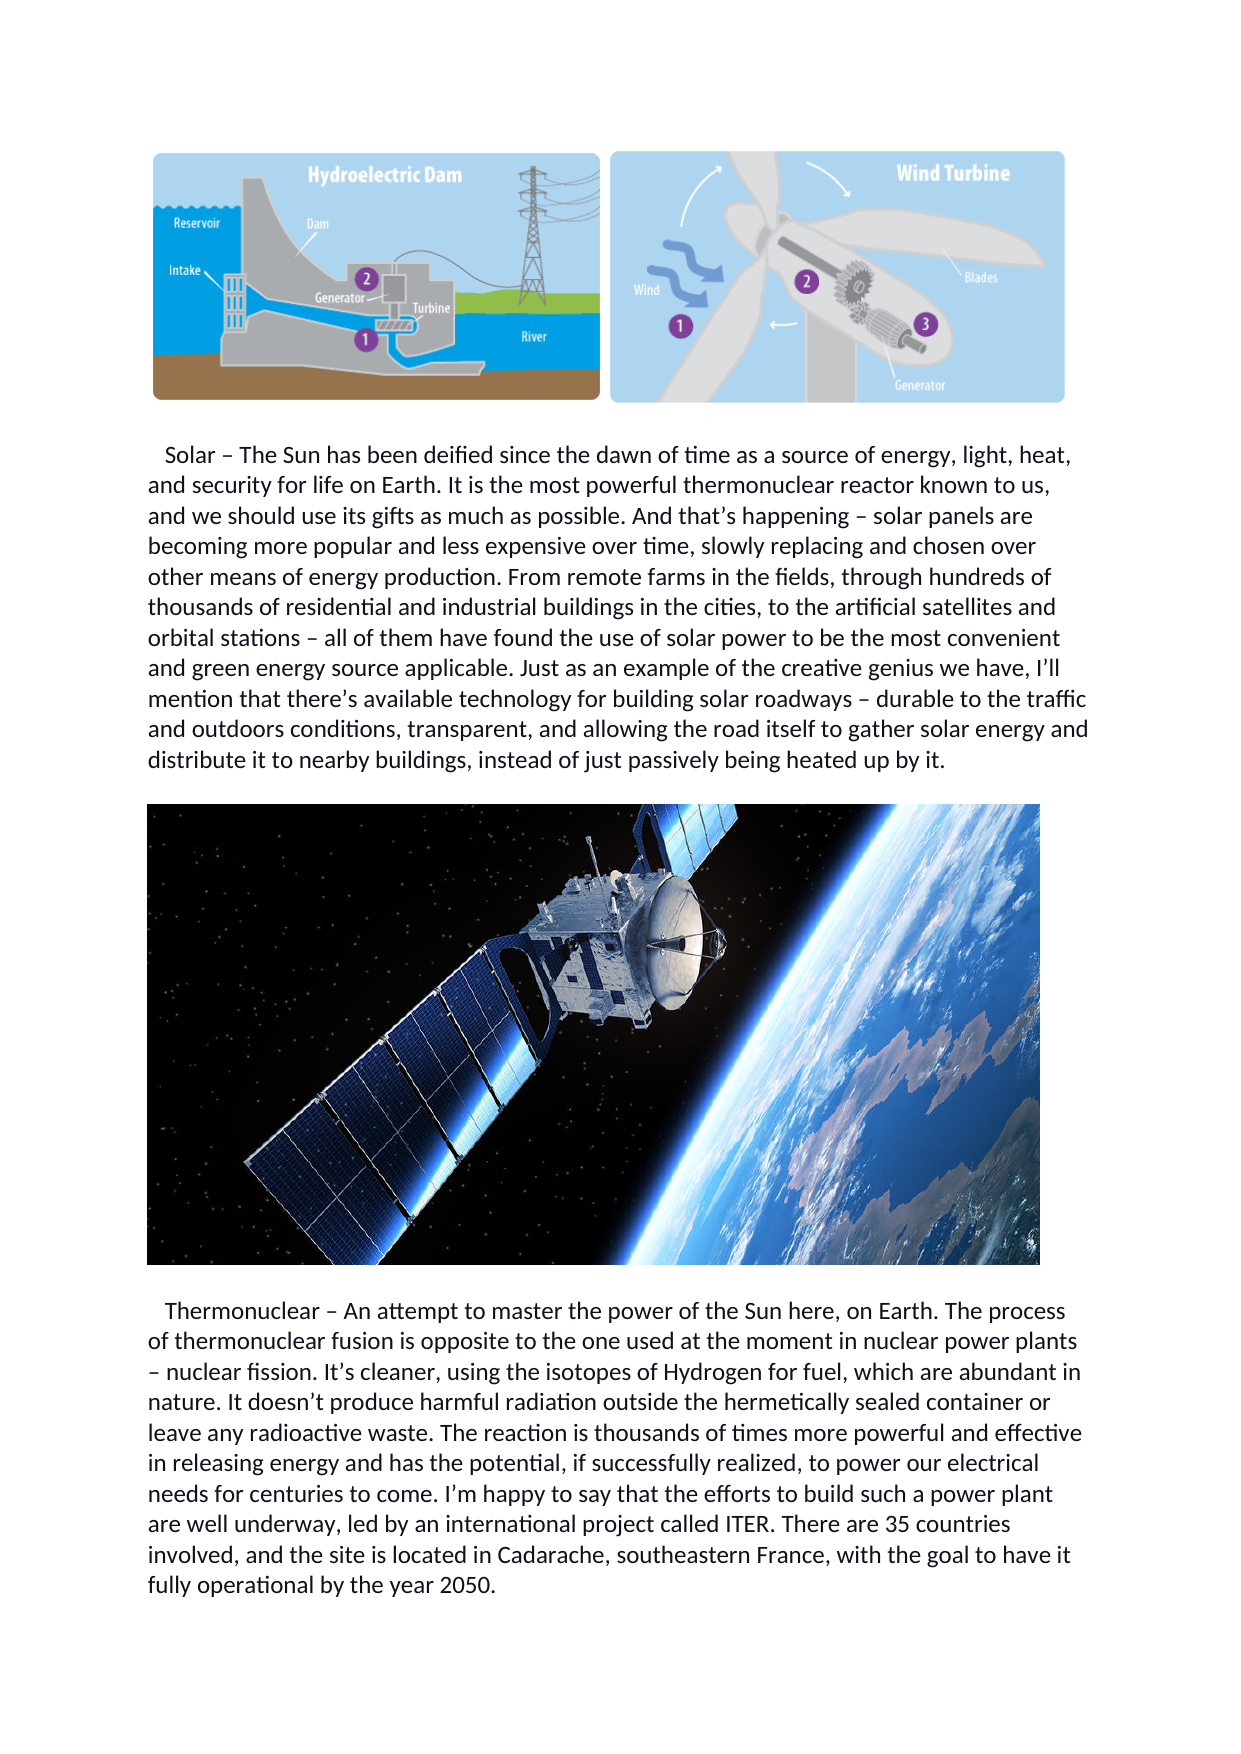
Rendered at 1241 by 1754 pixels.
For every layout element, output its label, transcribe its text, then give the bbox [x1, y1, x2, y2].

picture [147, 147, 1070, 409]
picture [147, 804, 1040, 1265]
text Solar – The Sun has been deified since the dawn of time as a source of energy, light, heat, and security for life on Earth. It is the most powerful thermonuclear reactor known to us, and we should use its gifts as much as possible. And that’s happening – solar panels are becoming more popular and less expensive over time, slowly replacing and chosen over other means of energy production. From remote farms in the fields, through hundreds of thousands of residential and industrial buildings in the cities, to the artificial satellites and orbital stations – all of them have found the use of solar power to be the most convenient and green energy source applicable. Just as an example of the creative genius we have, I’ll mention that there’s available technology for building solar roadways – durable to the traffic and outdoors conditions, transparent, and allowing the road itself to gather solar energy and distribute it to nearby buildings, instead of just passively being heated up by it. [148, 439, 1093, 774]
text Thermonuclear – An attempt to master the power of the Sun here, on Earth. The process of thermonuclear fusion is opposite to the one used at the moment in nuclear power plants – nuclear fission. It’s cleaner, using the isotopes of Hydrogen for fuel, which are abundant in nature. It doesn’t produce harmful radiation outside the hermetically sealed container or leave any radioactive waste. The reaction is thousands of times more powerful and effective in releasing energy and has the potential, if successfully realized, to power our electrical needs for centuries to come. I’m happy to say that the efforts to build such a power plant are well underway, led by an international project called ITER. There are 35 countries involved, and the site is located in Cadarache, southeastern France, with the goal to have it fully operational by the year 2050. [148, 1295, 1093, 1600]
